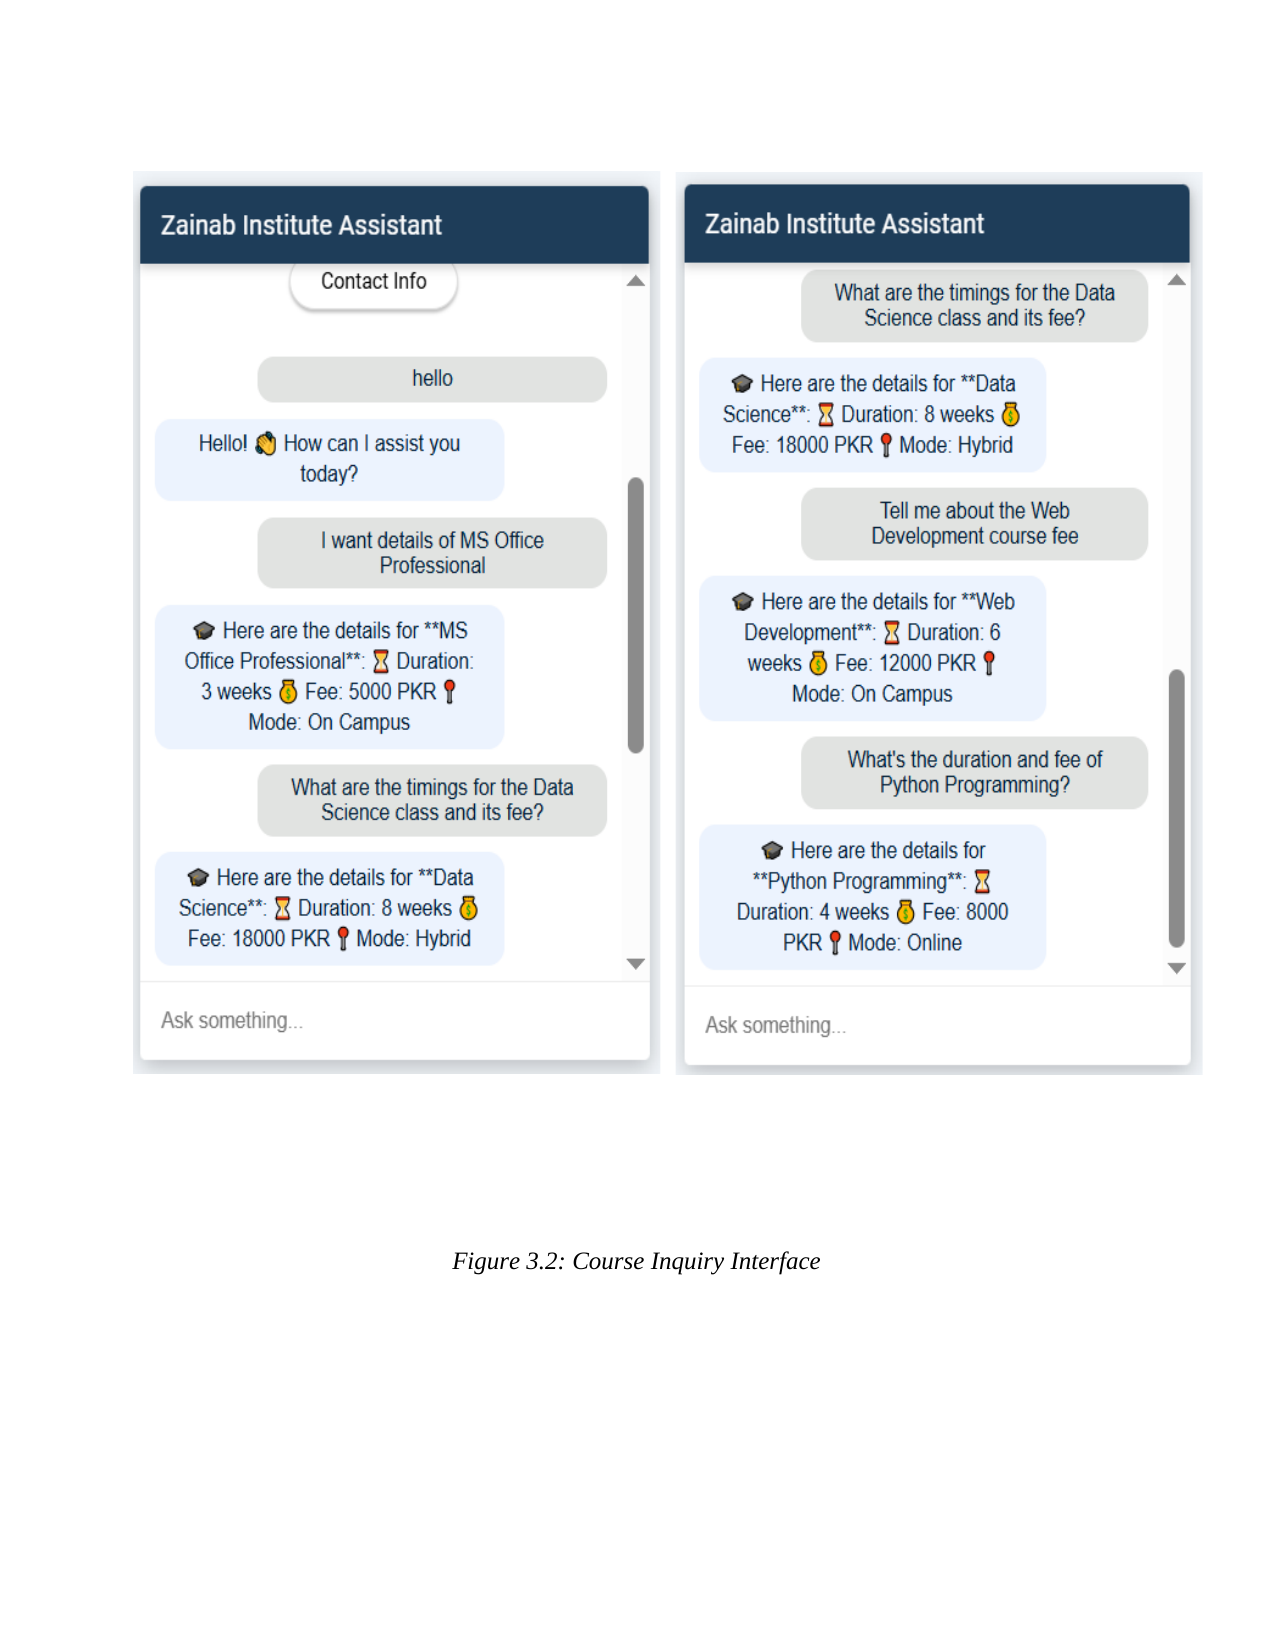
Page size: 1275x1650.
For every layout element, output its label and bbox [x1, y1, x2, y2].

picture [675, 172, 1203, 1075]
picture [133, 171, 661, 1074]
